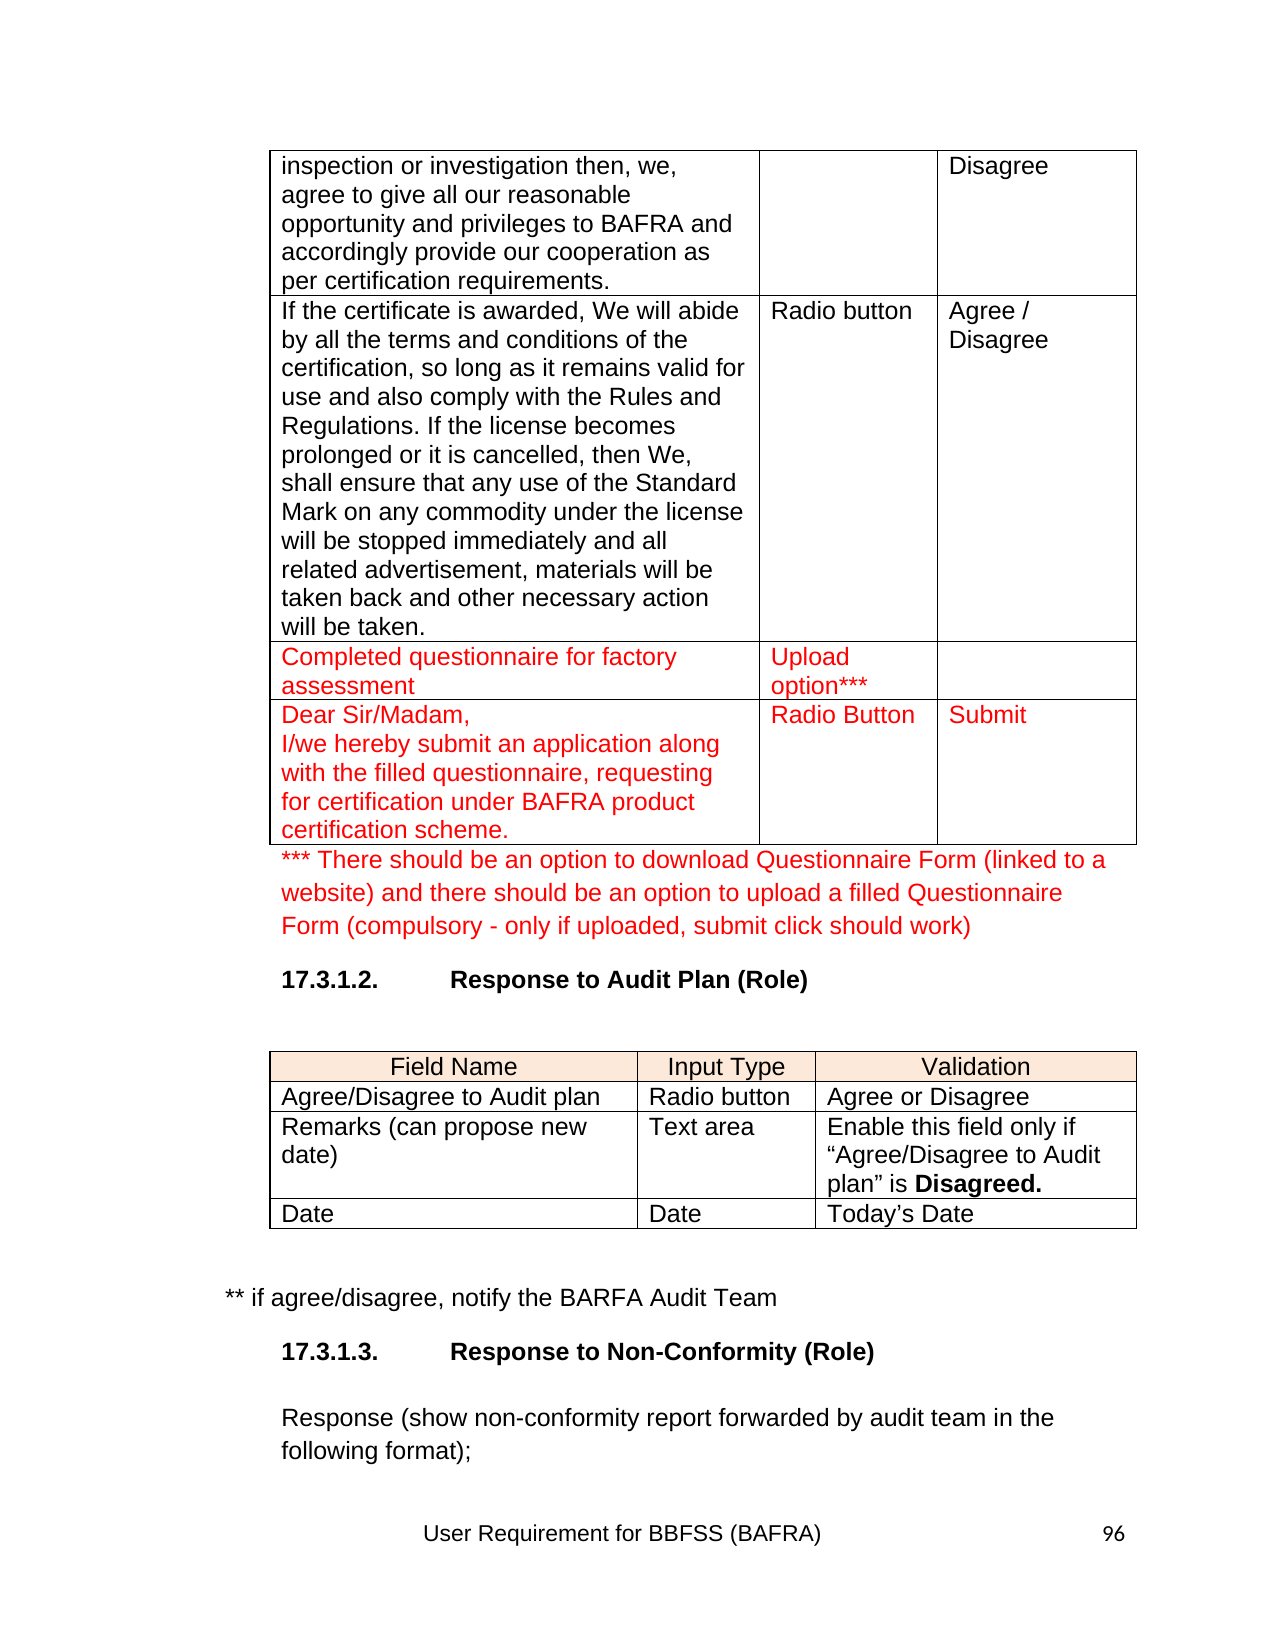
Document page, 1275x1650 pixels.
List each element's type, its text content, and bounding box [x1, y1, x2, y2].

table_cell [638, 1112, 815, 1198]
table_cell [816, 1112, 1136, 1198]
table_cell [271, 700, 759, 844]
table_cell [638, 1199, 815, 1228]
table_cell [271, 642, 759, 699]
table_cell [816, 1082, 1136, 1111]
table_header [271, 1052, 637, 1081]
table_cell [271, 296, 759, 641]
subtitle Response to Audit Plan (Role) [281, 965, 1125, 994]
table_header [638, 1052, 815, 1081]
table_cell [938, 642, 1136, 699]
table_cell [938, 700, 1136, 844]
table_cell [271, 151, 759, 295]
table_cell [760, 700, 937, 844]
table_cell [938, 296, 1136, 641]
text *** There should be an option to download Questionnaire Form (linked to a website) and there should be an option to upload a filled Questionnaire Form (compulsory - only if uploaded, submit click should work) [281, 845, 1125, 940]
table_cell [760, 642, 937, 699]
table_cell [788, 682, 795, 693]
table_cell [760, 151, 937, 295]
subtitle Response to Non-Conformity (Role) [281, 1337, 1125, 1365]
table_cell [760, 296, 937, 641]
text ** if agree/disagree, notify the BARFA Audit Team [150, 1283, 1125, 1311]
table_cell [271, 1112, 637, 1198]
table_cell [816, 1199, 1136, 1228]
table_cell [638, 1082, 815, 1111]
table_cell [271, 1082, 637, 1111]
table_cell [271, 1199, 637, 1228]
list Response (show non-conformity report forwarded by audit team in the following format); [281, 1403, 1125, 1464]
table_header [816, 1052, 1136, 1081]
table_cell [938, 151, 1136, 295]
